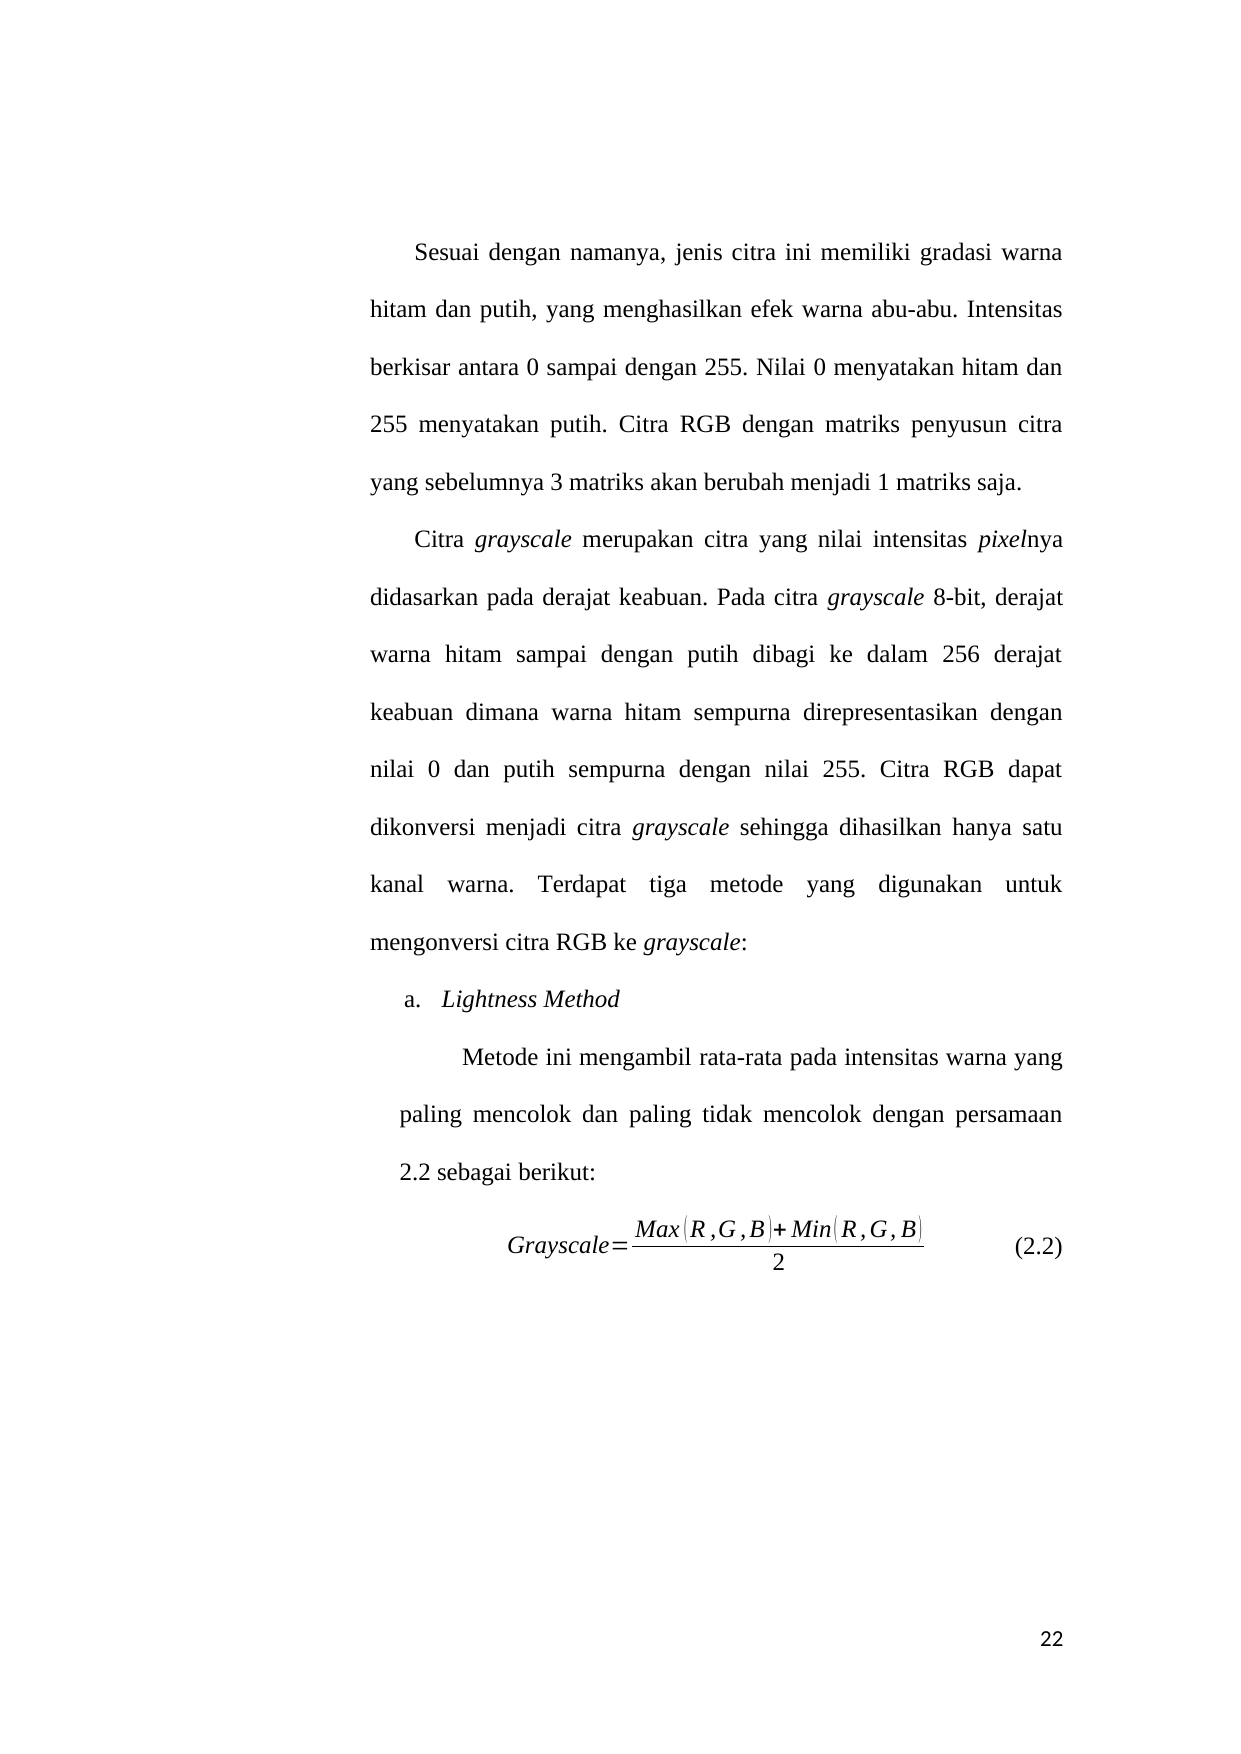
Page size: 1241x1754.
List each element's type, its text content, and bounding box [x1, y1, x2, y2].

table_header [306, 1214, 1001, 1303]
text Sesuai dengan namanya, jenis citra ini memiliki gradasi warna hitam dan putih, yang menghasilkan efek warna abu-abu. Intensitas berkisar antara 0 sampai dengan 255. Nilai 0 menyatakan hitam dan 255 menyatakan putih. Citra RGB dengan matriks penyusun citra yang sebelumnya 3 matriks akan berubah menjadi 1 matriks saja. [370, 237, 1063, 496]
text Citra grayscale merupakan citra yang nilai intensitas pixelnya didasarkan pada derajat keabuan. Pada citra grayscale 8-bit, derajat warna hitam sampai dengan putih dibagi ke dalam 256 derajat keabuan dimana warna hitam sempurna direpresentasikan dengan nilai 0 dan putih sempurna dengan nilai 255. Citra RGB dapat dikonversi menjadi citra grayscale sehingga dihasilkan hanya satu kanal warna. Terdapat tiga metode yang digunakan untuk mengonversi citra RGB ke grayscale: [370, 524, 1063, 956]
list Lightness Method [404, 984, 1063, 1013]
table_header (2.2) [1001, 1214, 1076, 1303]
text Metode ini mengambil rata-rata pada intensitas warna yang paling mencolok dan paling tidak mencolok dengan persamaan 2.2 sebagai berikut: [399, 1042, 1063, 1186]
